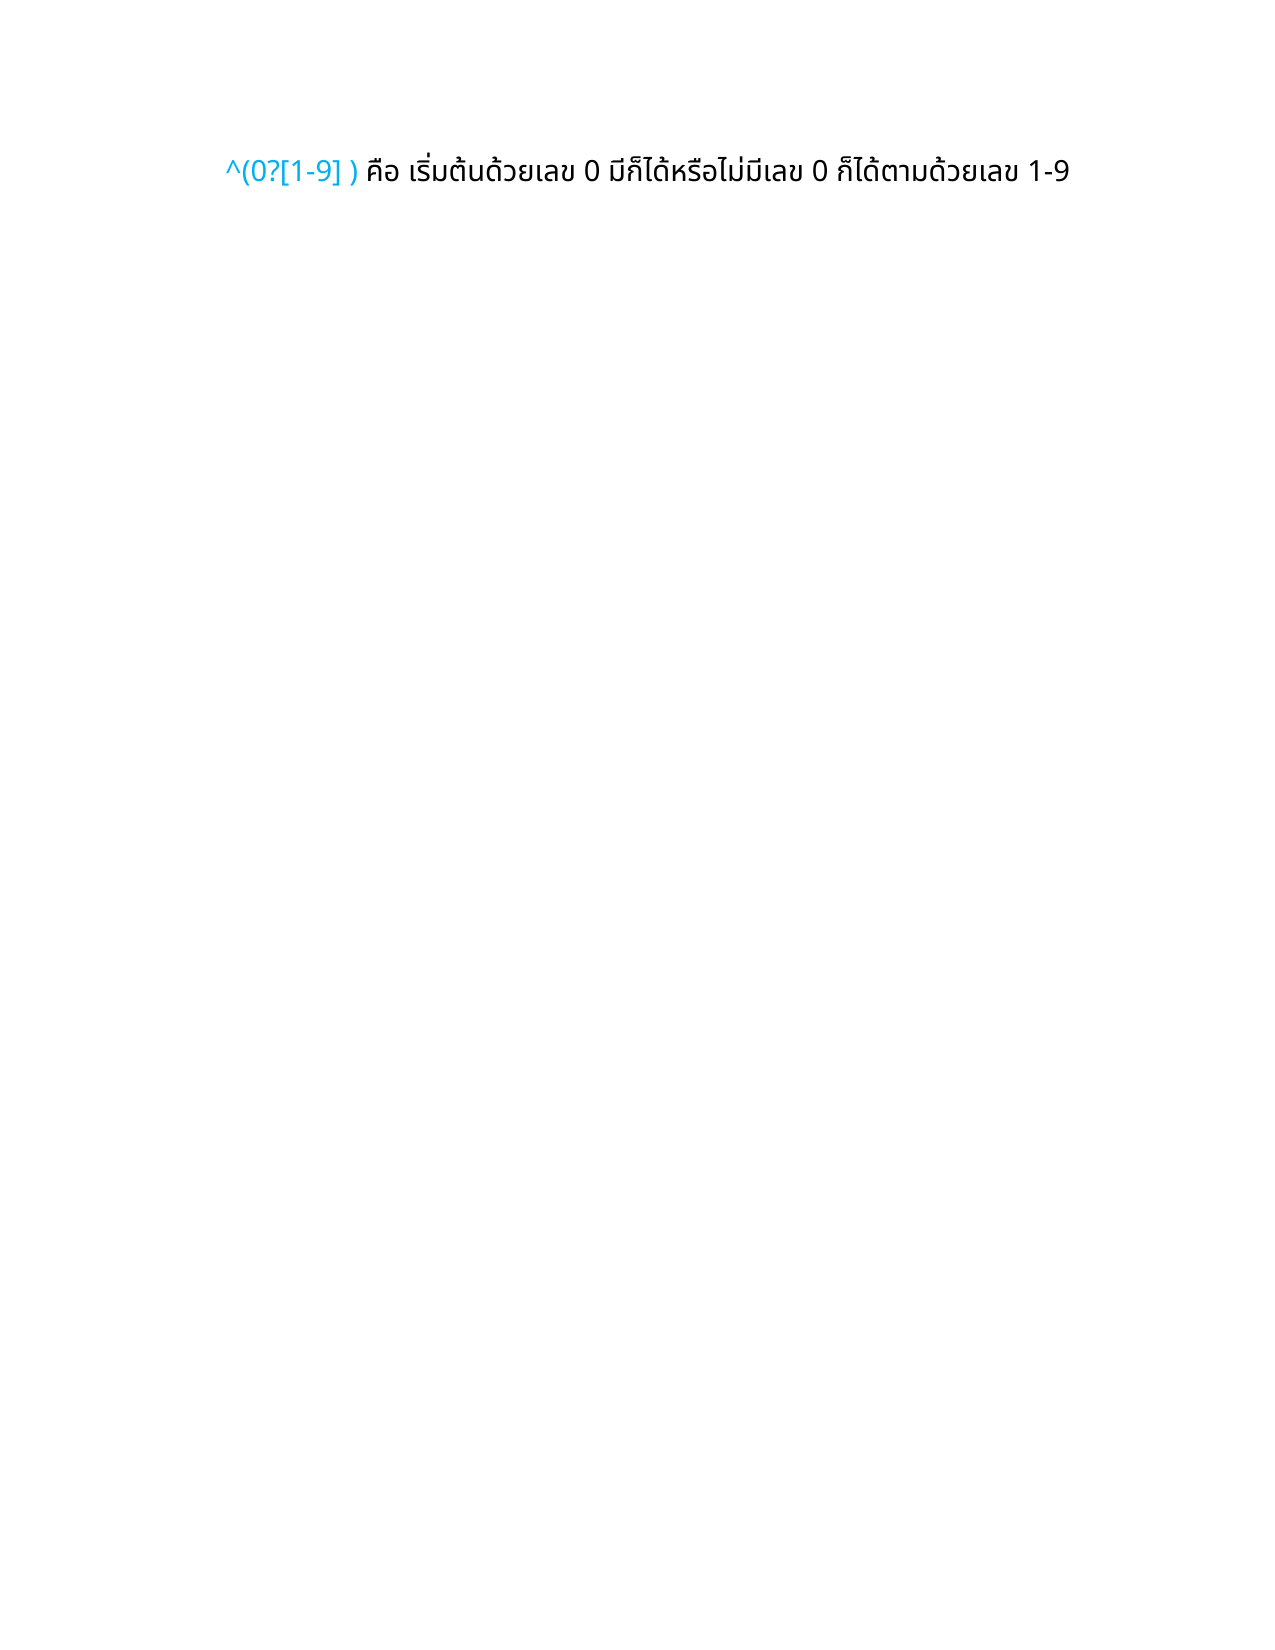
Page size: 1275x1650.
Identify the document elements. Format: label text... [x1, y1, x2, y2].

text ^(0?[1-9] ) คือ เริ่มต้นด้วยเลข 0 มีก็ได้หรือไม่มีเลข 0 ก็ได้ตามด้วยเลข 1-9 [150, 150, 1125, 194]
